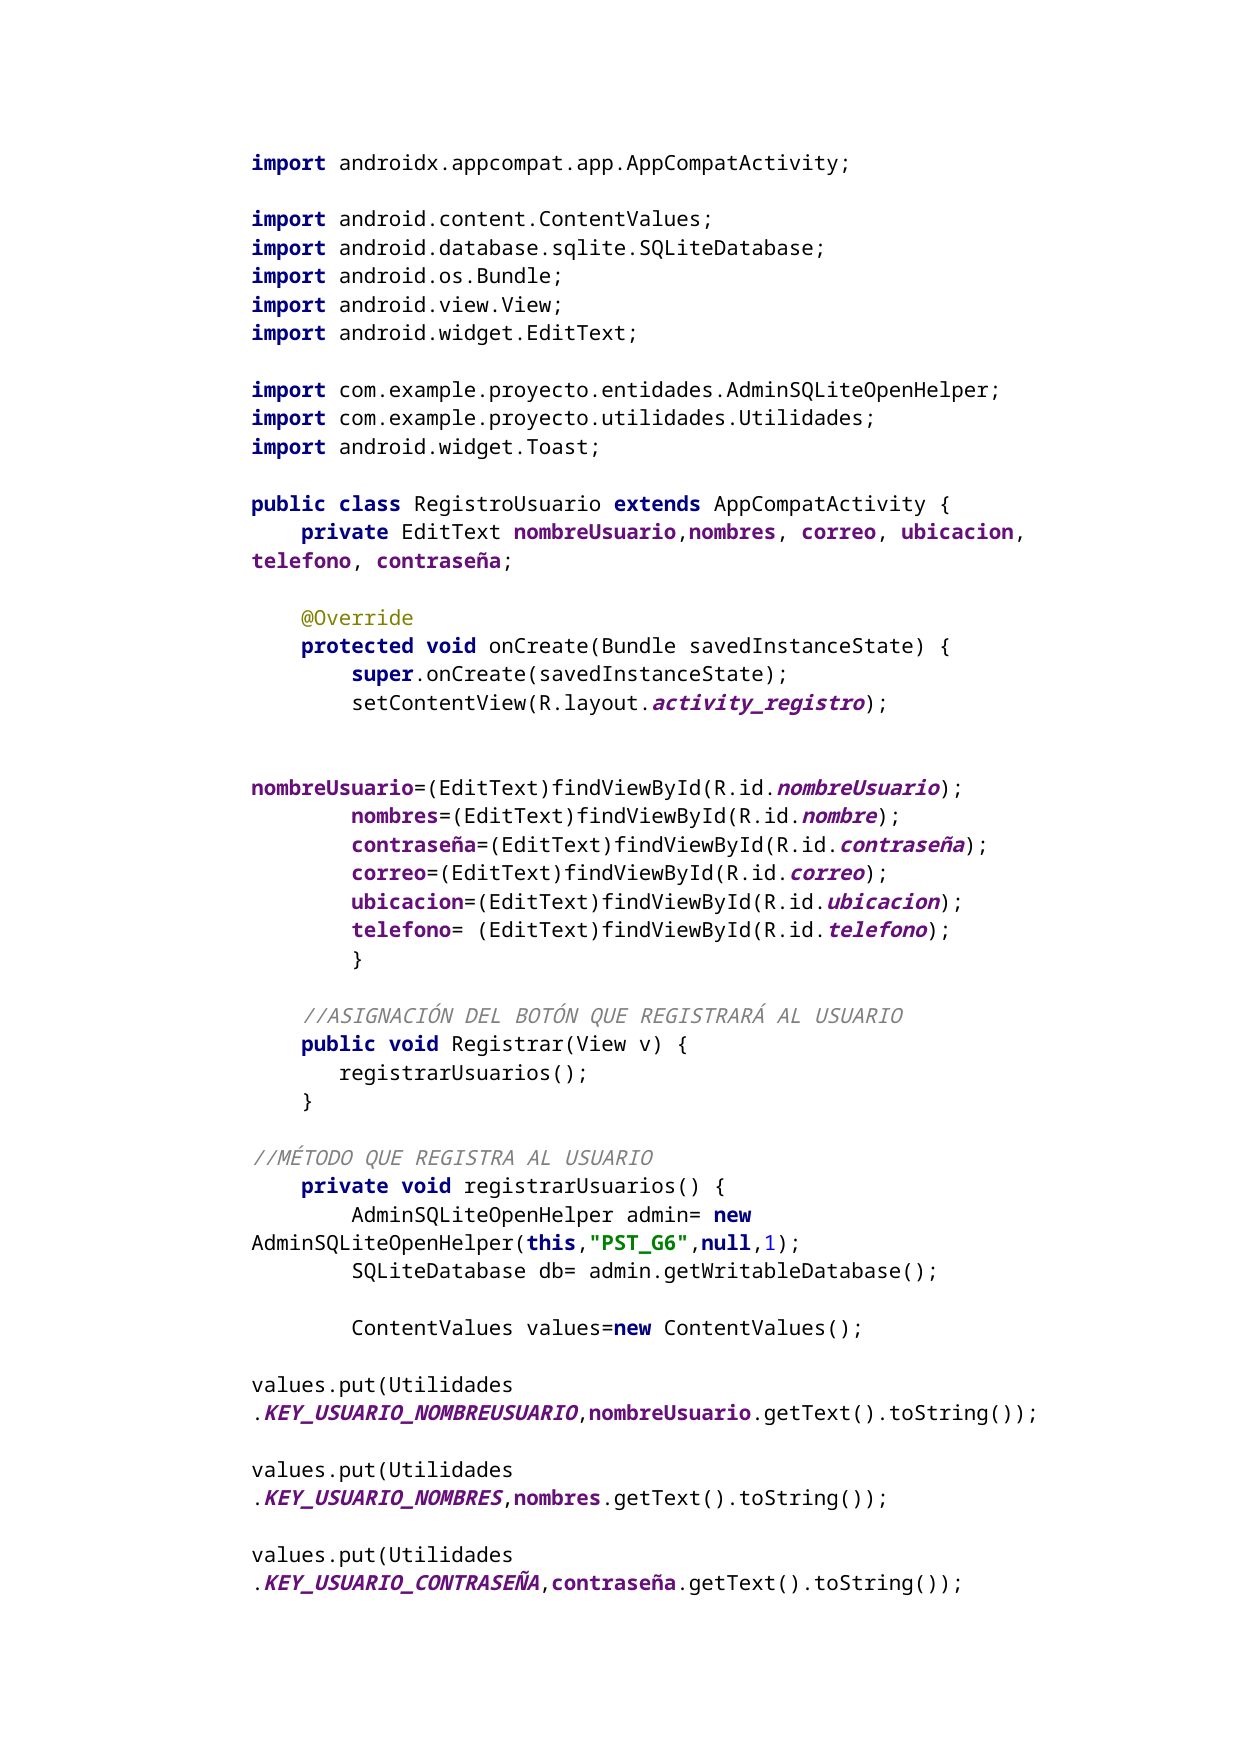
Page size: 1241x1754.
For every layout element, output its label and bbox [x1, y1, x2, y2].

text [251, 148, 1063, 1597]
